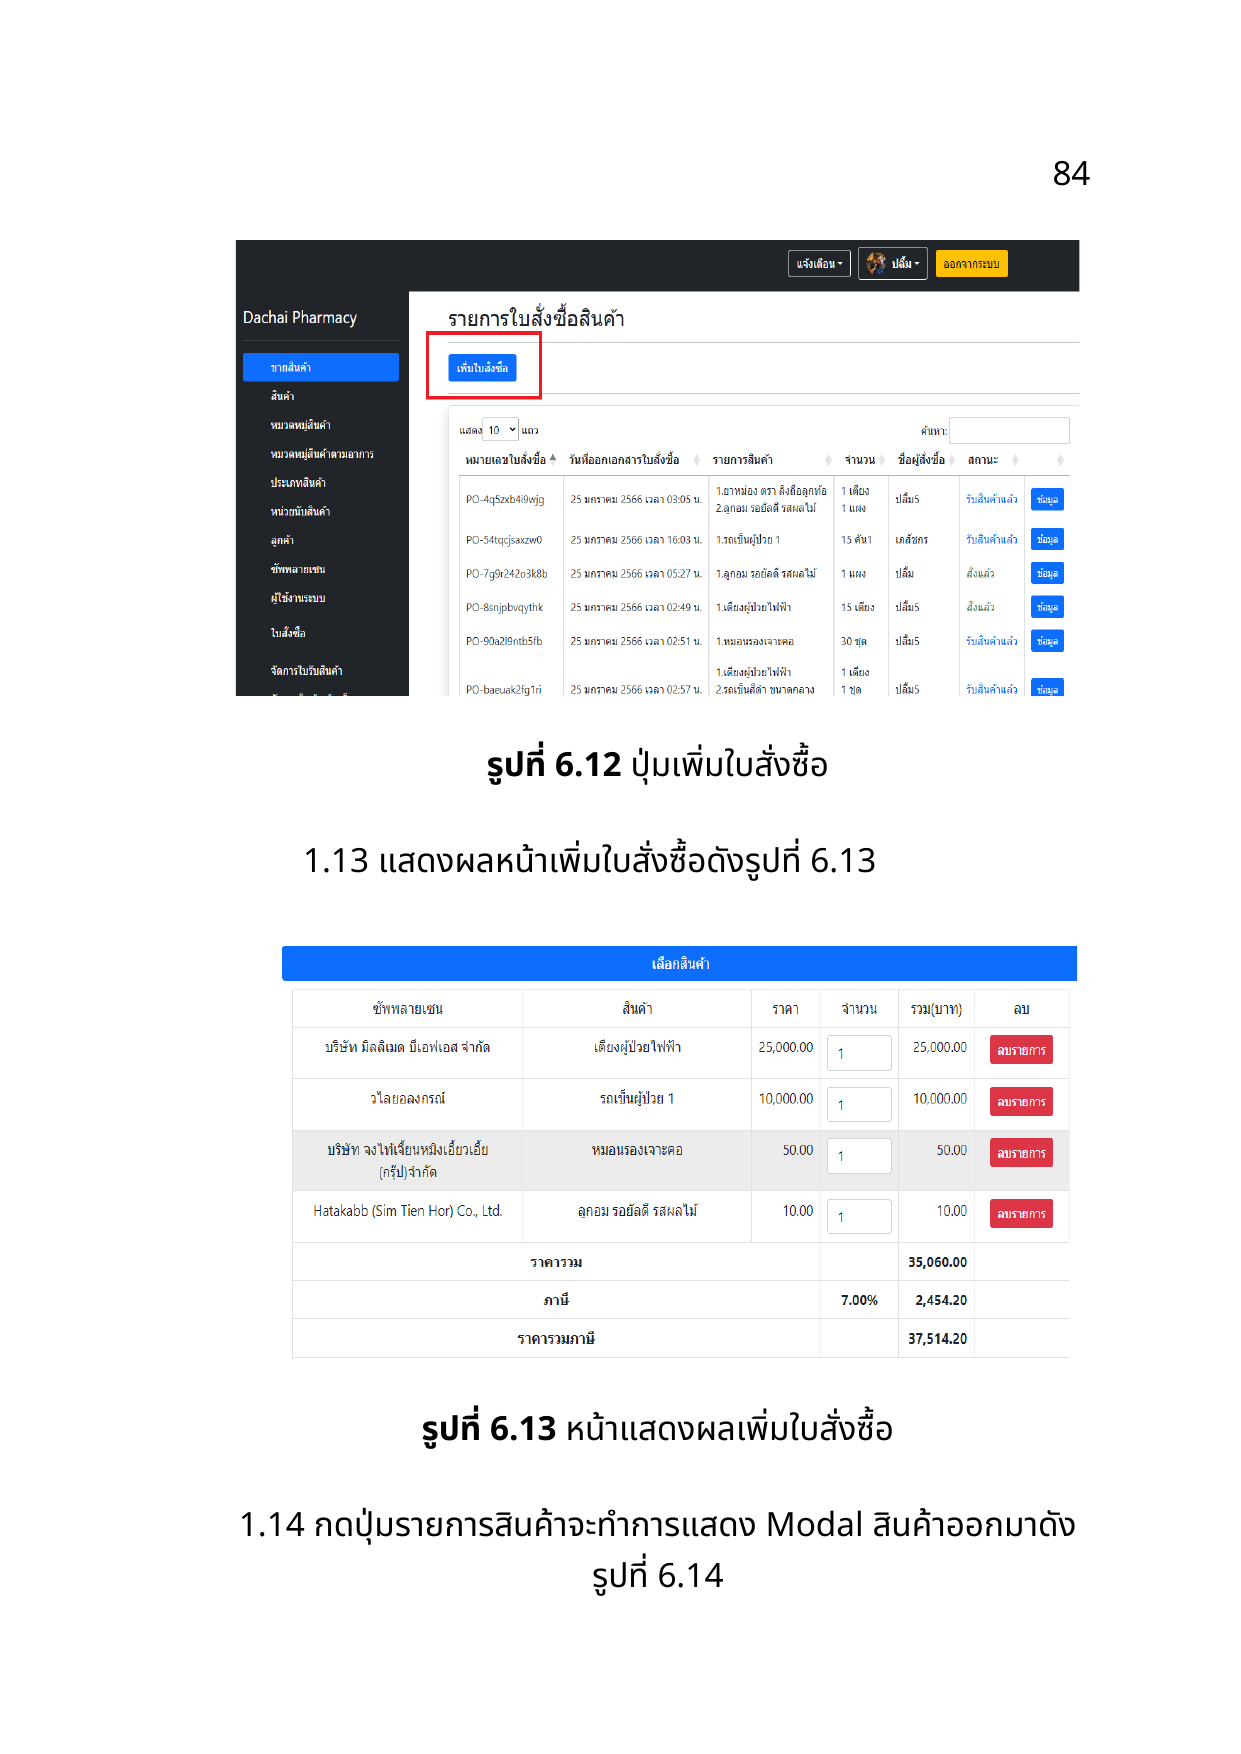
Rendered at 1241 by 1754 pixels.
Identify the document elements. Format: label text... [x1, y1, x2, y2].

text 1.14 กดปุ่มรายการสินค้าจะทำการแสดง Modal สินค้าออกมาดังรูปที่ 6.14 [225, 1501, 1090, 1602]
text 1.13 แสดงผลหน้าเพิ่มใบสั่งซื้อดังรูปที่ 6.13 [225, 837, 1090, 888]
text รูปที่ 6.13 หน้าแสดงผลเพิ่มใบสั่งซื้อ [225, 1405, 1090, 1456]
text รูปที่ 6.12 ปุ่มเพิ่มใบสั่งซื้อ [225, 741, 1090, 792]
picture [238, 933, 1078, 1360]
picture [235, 240, 1080, 696]
